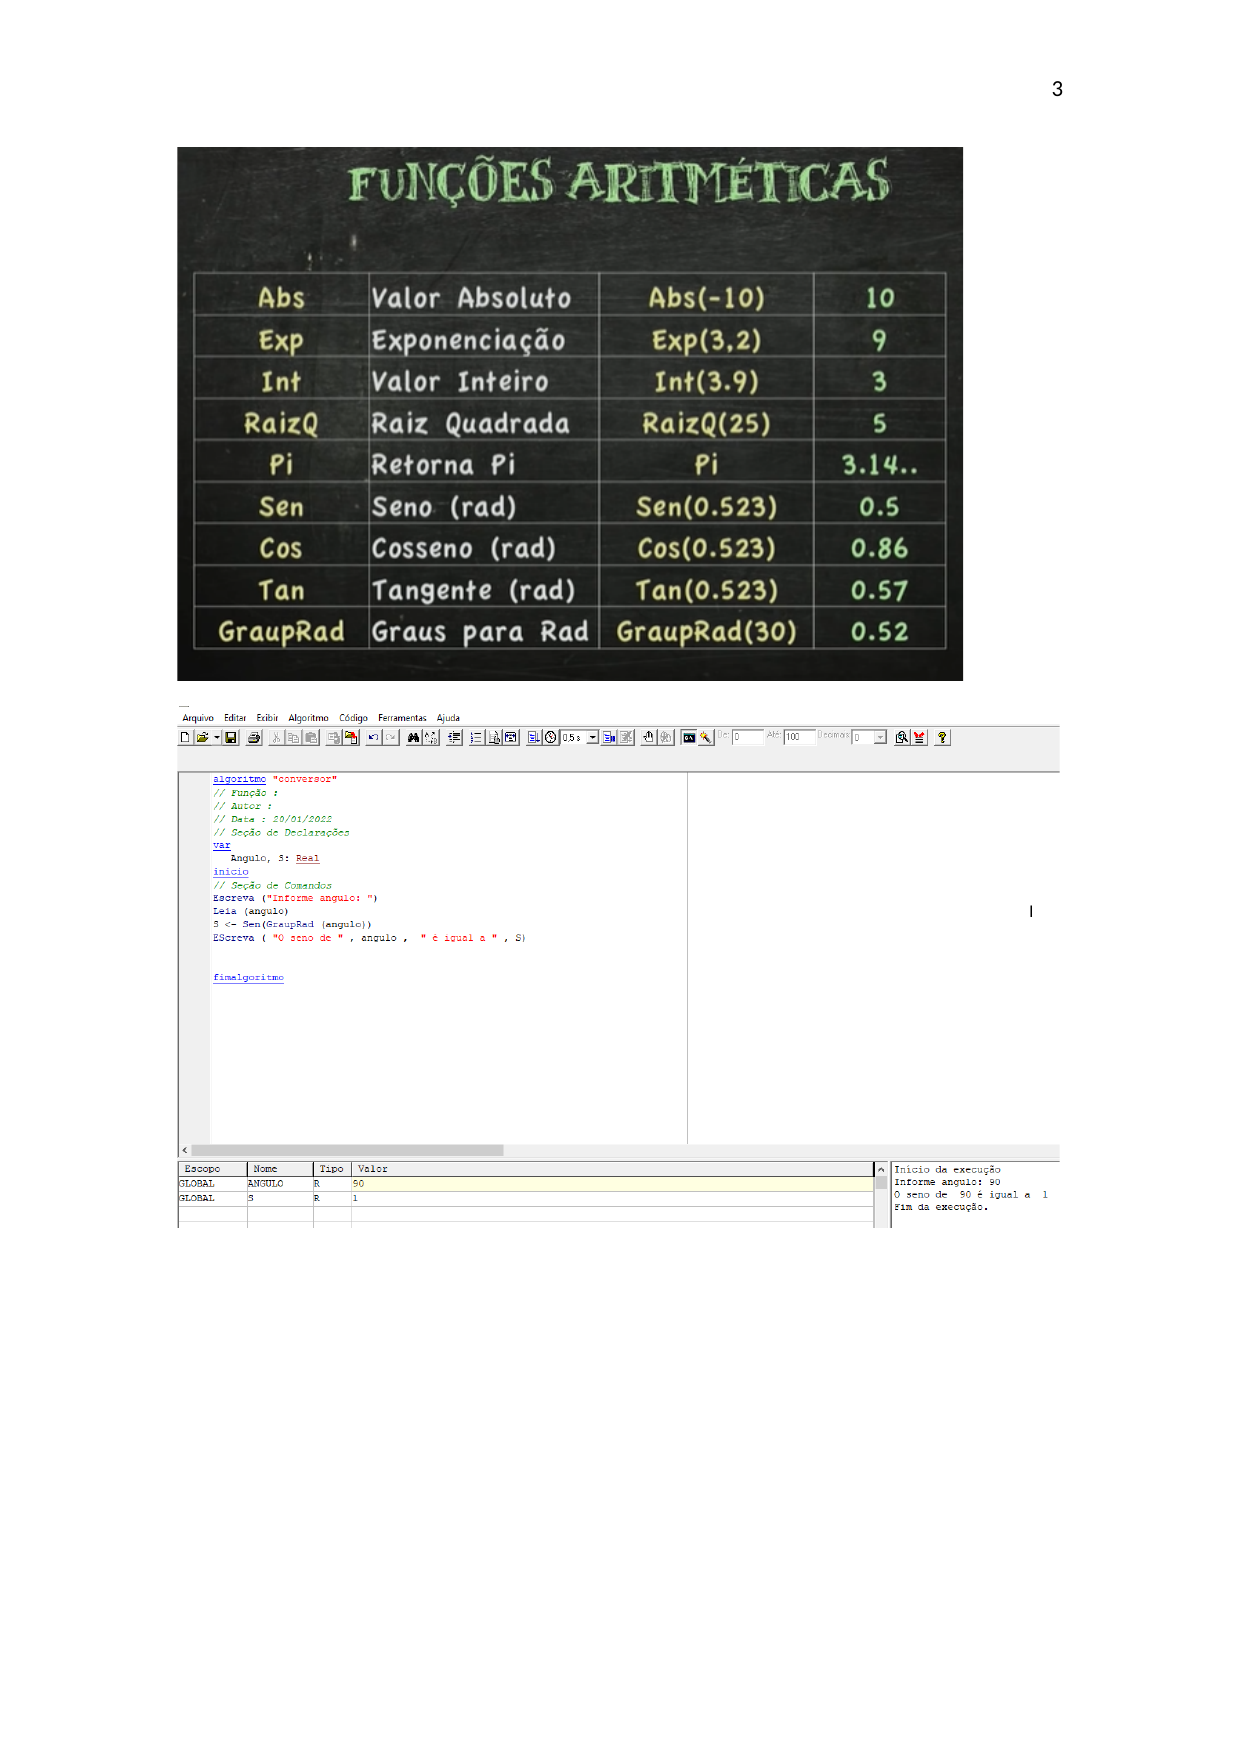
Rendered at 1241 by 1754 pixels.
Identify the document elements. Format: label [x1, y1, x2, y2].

picture [177, 147, 964, 681]
picture [177, 706, 1060, 1228]
